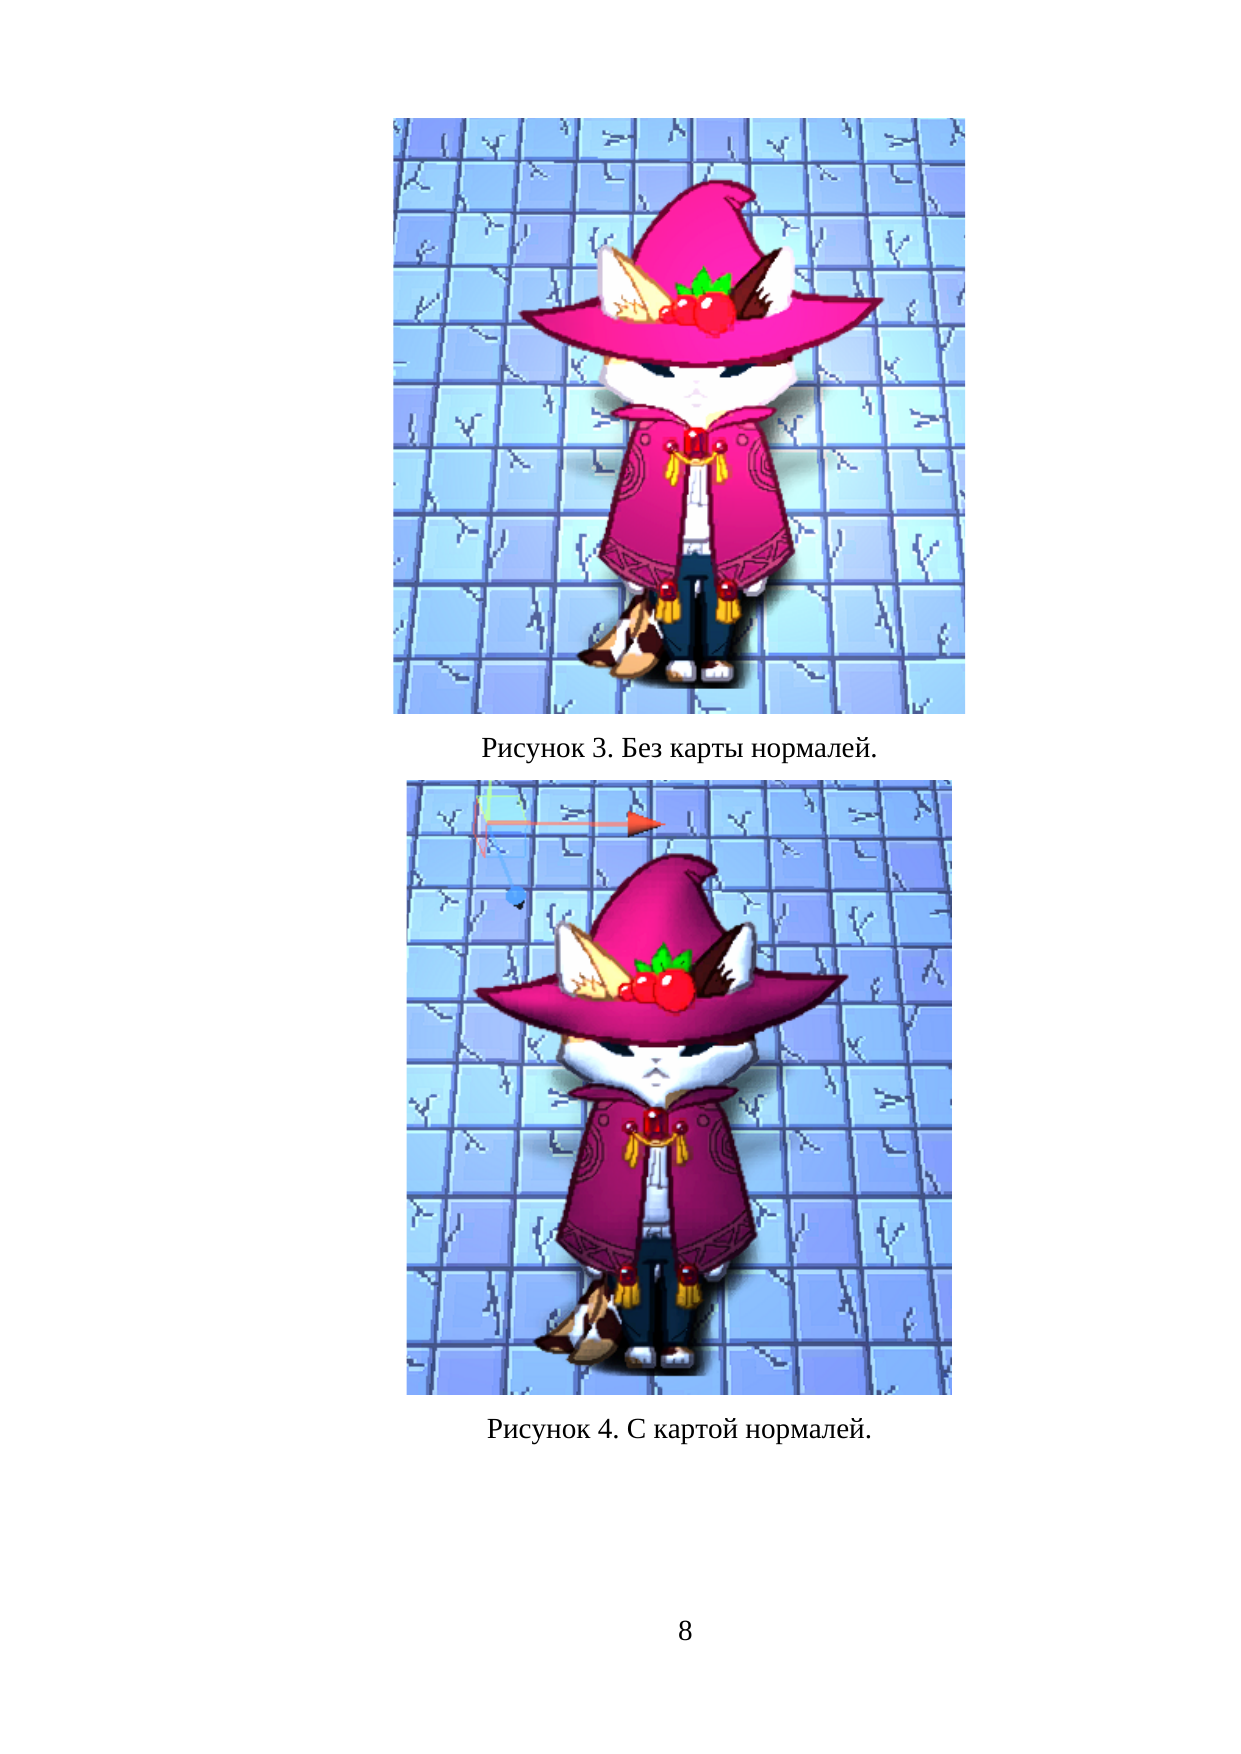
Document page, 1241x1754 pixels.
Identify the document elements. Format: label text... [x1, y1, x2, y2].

picture [393, 118, 966, 714]
text Рисунок 4. С картой нормалей. [207, 1411, 1152, 1445]
text Рисунок 3. Без карты нормалей. [207, 730, 1152, 764]
picture [406, 780, 952, 1395]
